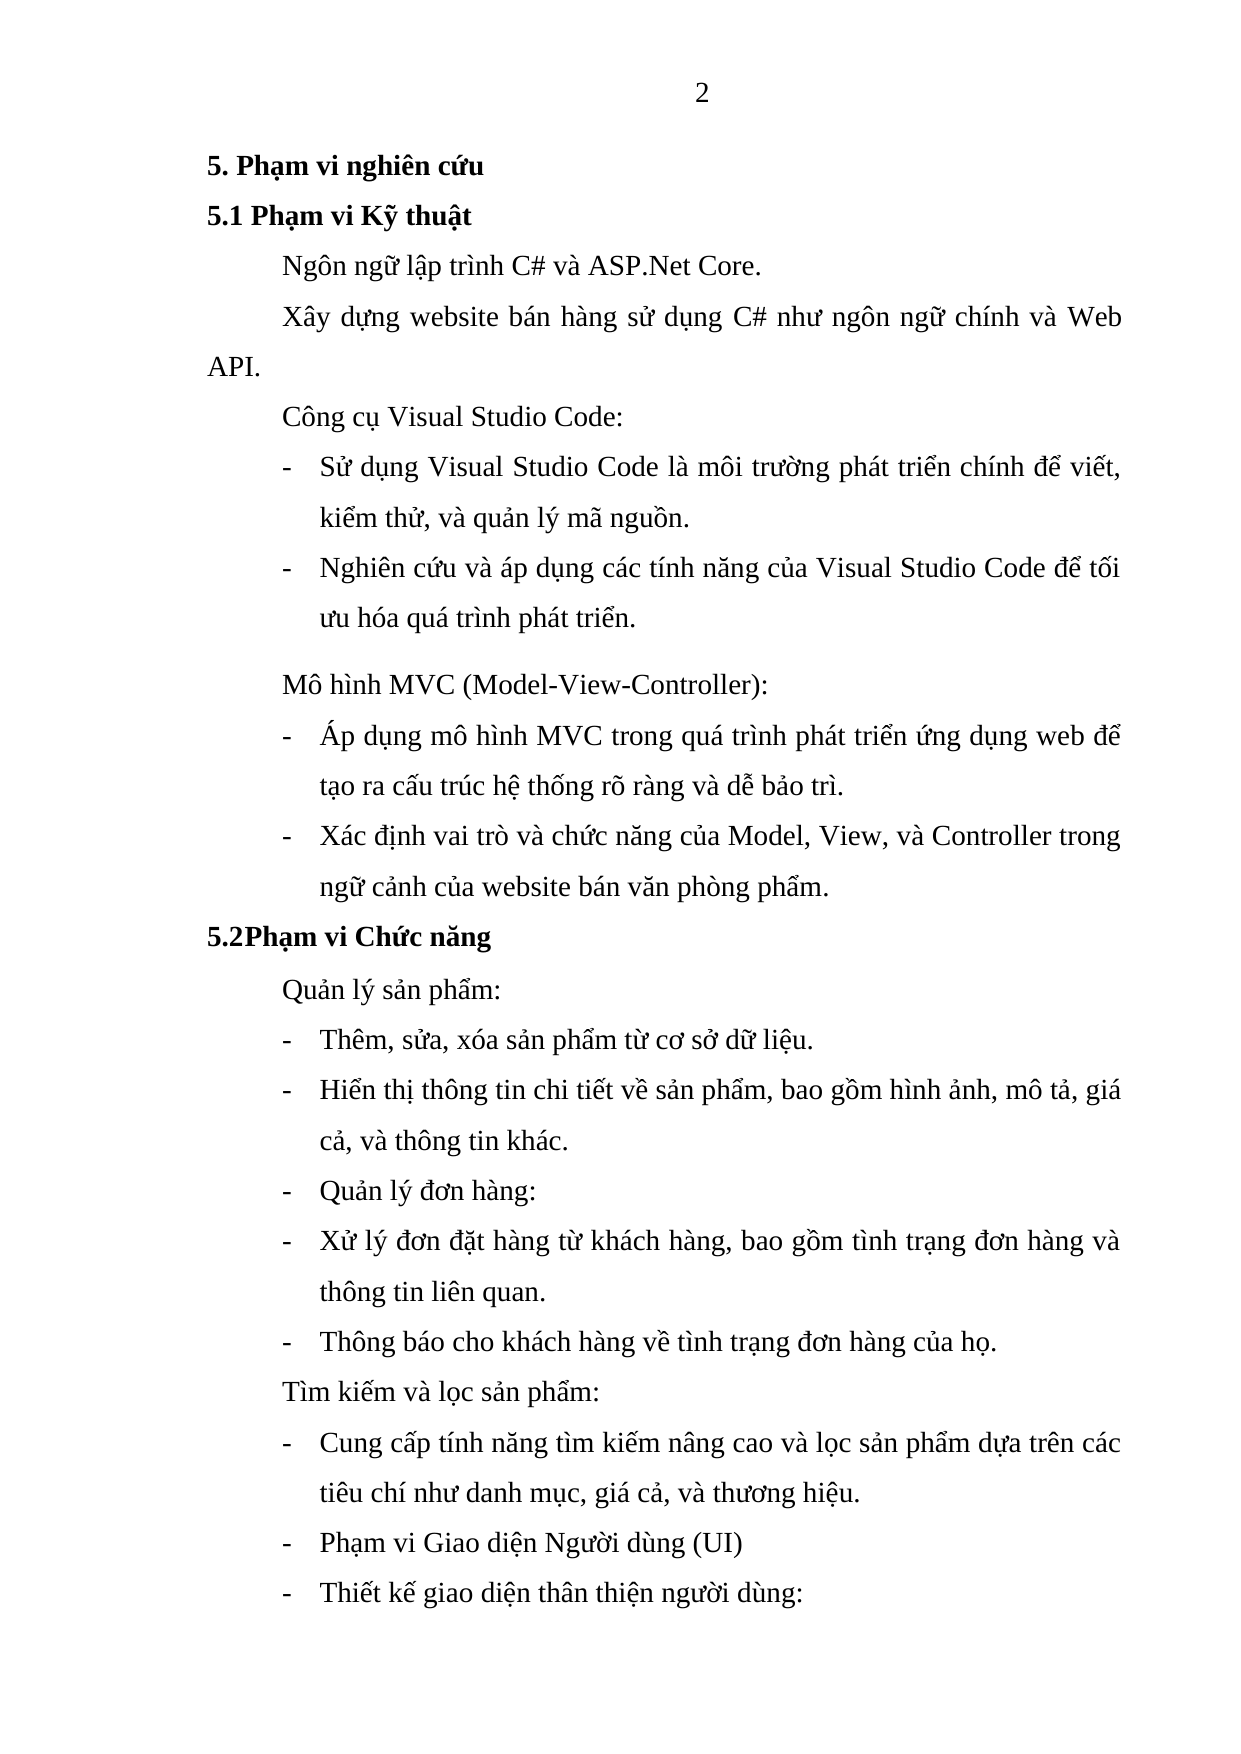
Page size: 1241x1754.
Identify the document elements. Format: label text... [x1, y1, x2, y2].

text Ngôn ngữ lập trình C# và ASP.Net Core. [207, 248, 1122, 282]
list Thông báo cho khách hàng về tình trạng đơn hàng của họ. [282, 1324, 1122, 1358]
text Mô hình MVC (Model-View-Controller): [207, 667, 1122, 701]
text Tìm kiếm và lọc sản phẩm: [207, 1374, 1122, 1408]
list Phạm vi Chức năng [207, 919, 1122, 953]
text 5.1 Phạm vi Kỹ thuật [207, 198, 1122, 232]
text Công cụ Visual Studio Code: [207, 399, 1122, 433]
text Quản lý sản phẩm: [207, 972, 1122, 1005]
list Áp dụng mô hình MVC trong quá trình phát triển ứng dụng web để tạo ra cấu trúc hệ thống rõ ràng và dễ bảo trì. [282, 718, 1122, 802]
list Quản lý đơn hàng: [282, 1173, 1122, 1207]
list Nghiên cứu và áp dụng các tính năng của Visual Studio Code để tối ưu hóa quá trình phát triển. [282, 550, 1122, 634]
list Phạm vi Giao diện Người dùng (UI) [282, 1525, 1122, 1559]
list Hiển thị thông tin chi tiết về sản phẩm, bao gồm hình ảnh, mô tả, giá cả, và thông tin khác. [282, 1072, 1122, 1156]
list Thêm, sửa, xóa sản phẩm từ cơ sở dữ liệu. [282, 1022, 1122, 1056]
list Xác định vai trò và chức năng của Model, View, và Controller trong ngữ cảnh của website bán văn phòng phẩm. [282, 818, 1122, 902]
list Thiết kế giao diện thân thiện người dùng: [282, 1576, 1122, 1609]
list Cung cấp tính năng tìm kiếm nâng cao và lọc sản phẩm dựa trên các tiêu chí như danh mục, giá cả, và thương hiệu. [282, 1425, 1122, 1508]
list Xử lý đơn đặt hàng từ khách hàng, bao gồm tình trạng đơn hàng và thông tin liên quan. [282, 1223, 1122, 1307]
list Sử dụng Visual Studio Code là môi trường phát triển chính để viết, kiểm thử, và quản lý mã nguồn. [282, 449, 1122, 533]
text Xây dựng website bán hàng sử dụng C# như ngôn ngữ chính và Web API. [207, 299, 1122, 382]
text 5. Phạm vi nghiên cứu [207, 148, 1122, 181]
